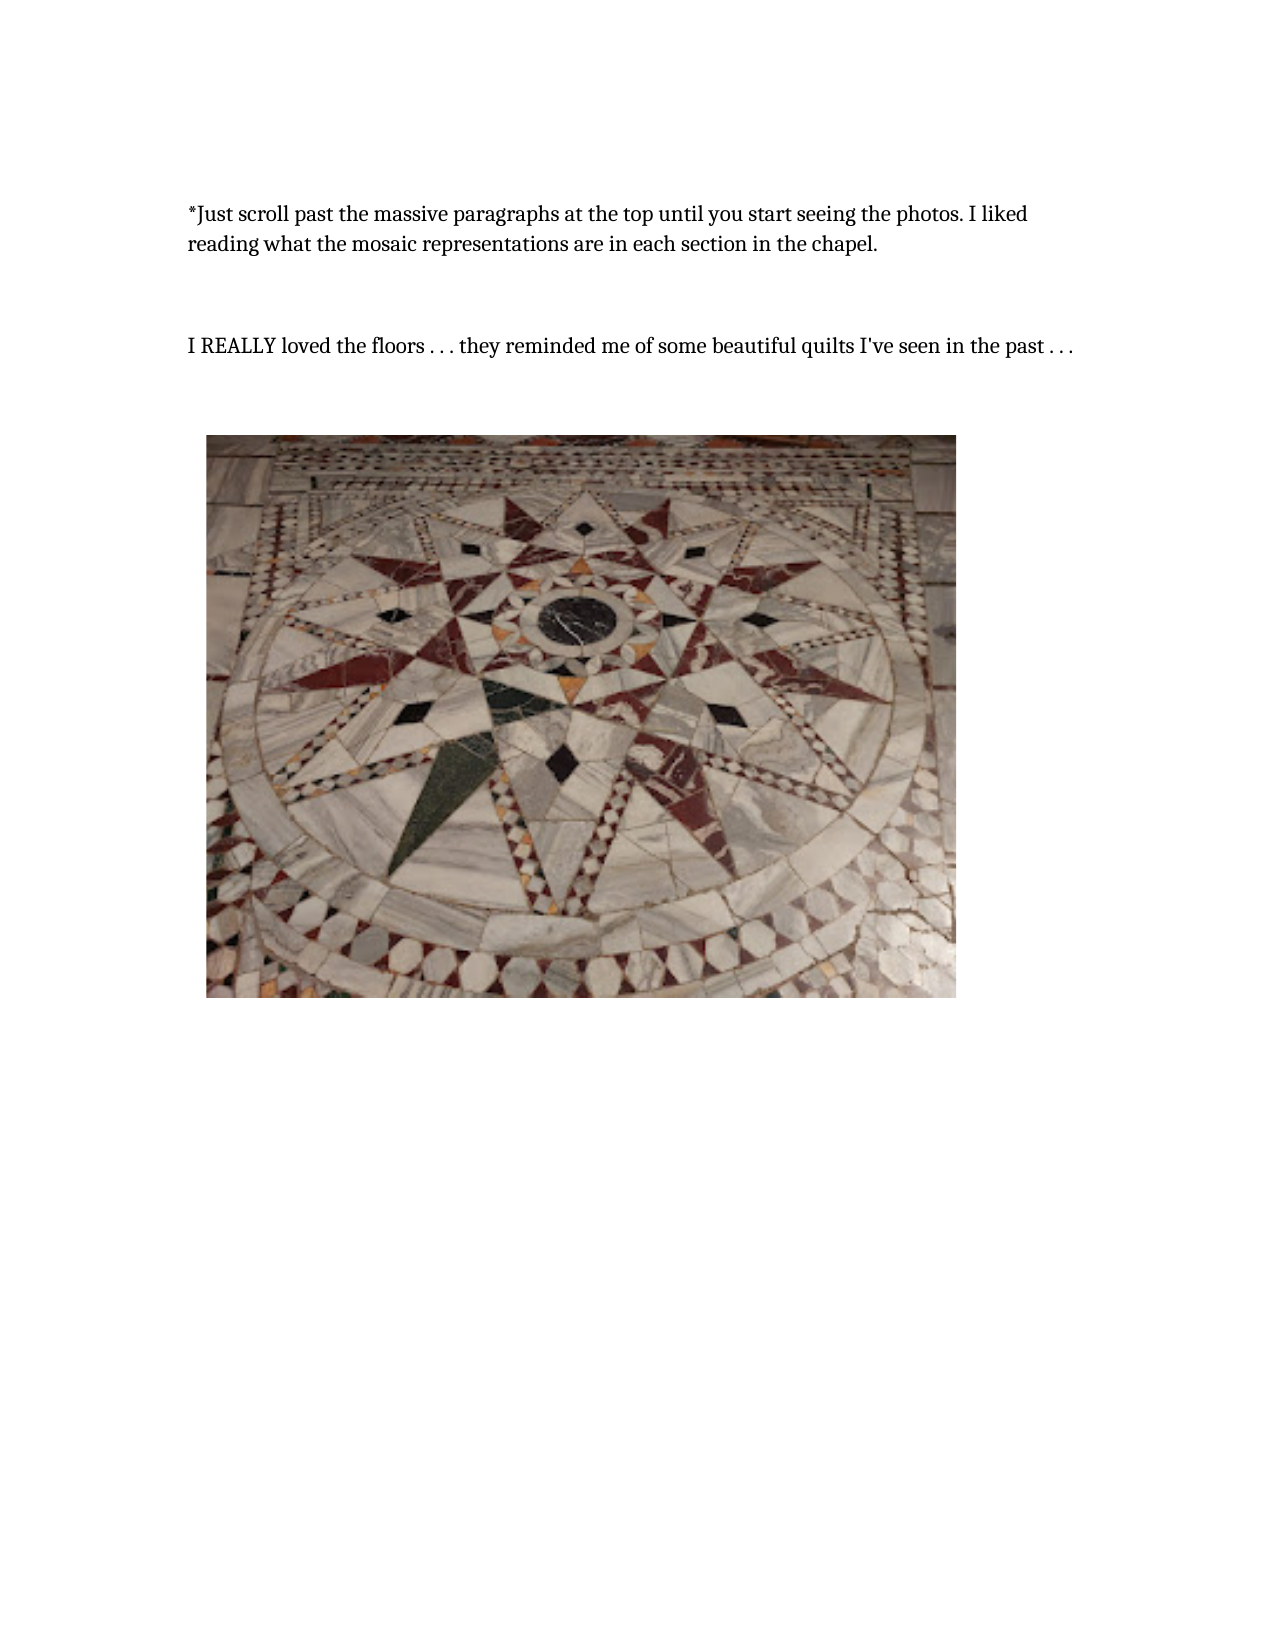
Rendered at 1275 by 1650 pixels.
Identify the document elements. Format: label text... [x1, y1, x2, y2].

text *Just scroll past the massive paragraphs at the top until you start seeing the photos. I liked reading what the mosaic representations are in each section in the chapel. [187, 201, 1087, 258]
picture [206, 435, 957, 998]
text I REALLY loved the floors . . . they reminded me of some beautiful quilts I've seen in the past . . . [187, 333, 1087, 360]
